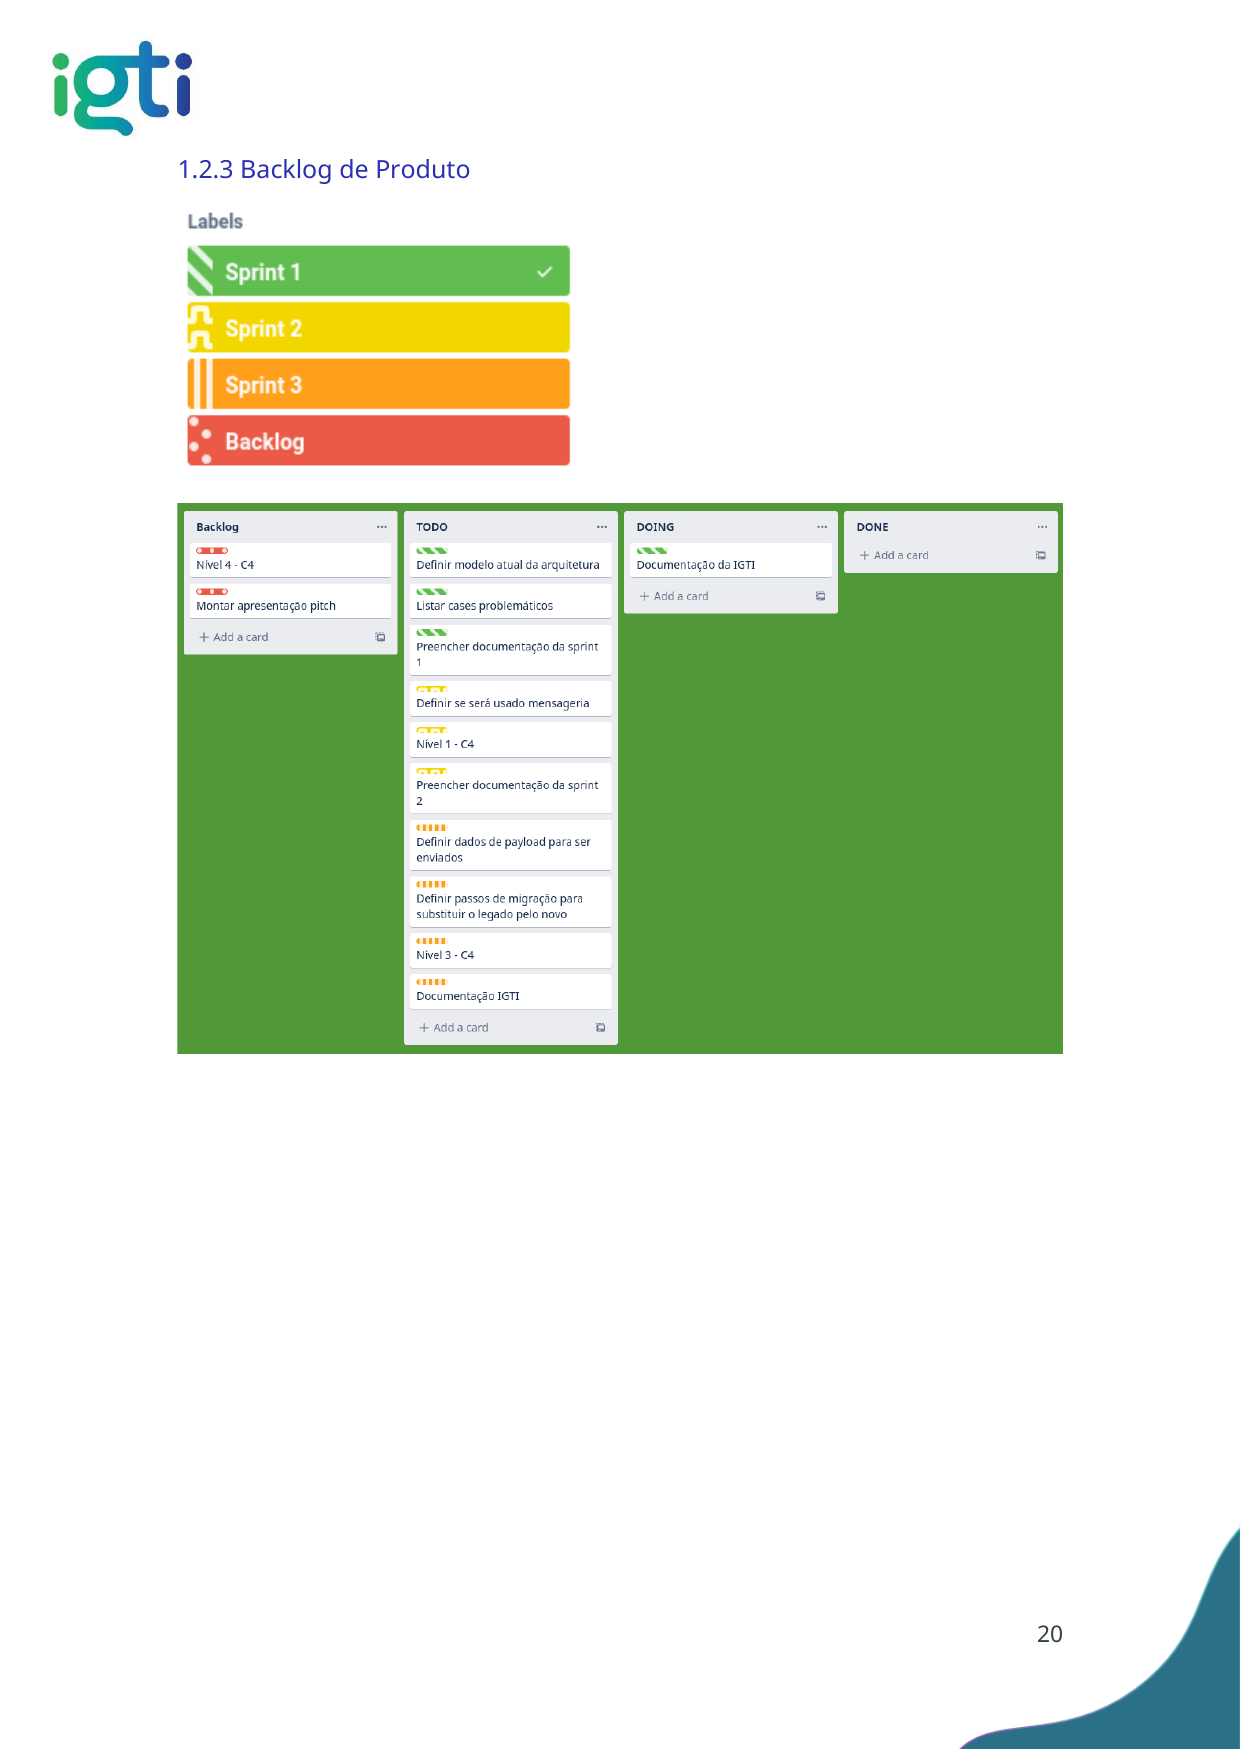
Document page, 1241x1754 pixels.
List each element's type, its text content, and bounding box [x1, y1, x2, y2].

picture [37, 34, 205, 141]
picture [177, 503, 1063, 1054]
picture [177, 202, 578, 472]
subtitle 1.2.3 Backlog de Produto [177, 152, 1063, 186]
picture [955, 1521, 1241, 1749]
